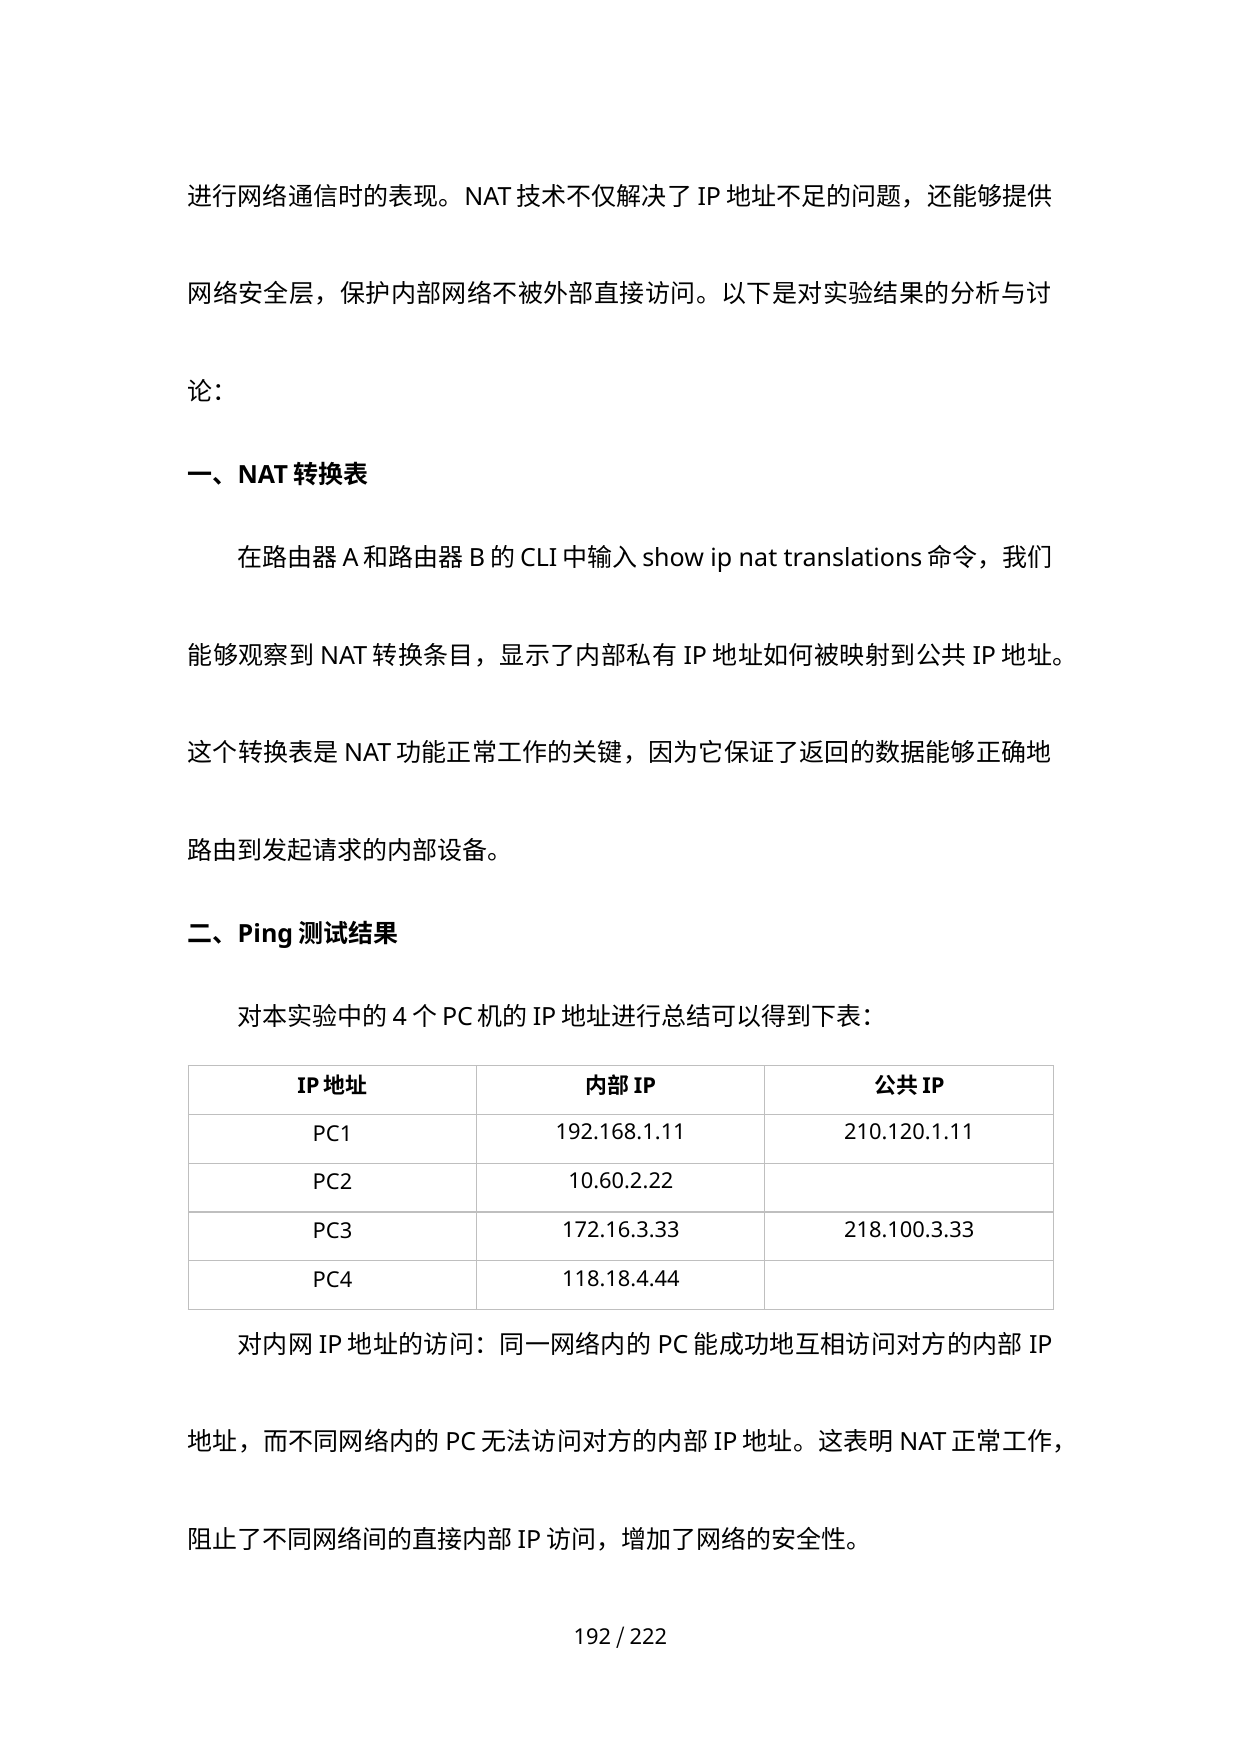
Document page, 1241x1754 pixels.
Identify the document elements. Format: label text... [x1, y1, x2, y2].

table_header 内部IP [477, 1066, 764, 1114]
table_cell PC1 [189, 1115, 476, 1163]
table_cell 118.18.4.44 [477, 1261, 764, 1309]
table_cell PC4 [189, 1261, 476, 1309]
text 在路由器A和路由器B的CLI中输入show ip nat translations命令，我们能够观察到NAT转换条目，显示了内部私有IP地址如何被映射到公共IP地址。这个转换表是NAT功能正常工作的关键，因为它保证了返回的数据能够正确地路由到发起请求的内部设备。 [187, 523, 1053, 881]
table_header IP地址 [189, 1066, 476, 1114]
table_header 公共IP [765, 1066, 1053, 1114]
text 一、NAT转换表 [187, 440, 1053, 505]
text 对内网IP地址的访问：同一网络内的PC能成功地互相访问对方的内部IP地址，而不同网络内的PC无法访问对方的内部IP地址。这表明NAT正常工作，阻止了不同网络间的直接内部IP访问，增加了网络的安全性。 [187, 1310, 1053, 1570]
table_cell 10.60.2.22 [477, 1164, 764, 1211]
text 二、Ping测试结果 [187, 899, 1053, 964]
table_cell PC3 [189, 1213, 476, 1260]
table_cell 210.120.1.11 [765, 1115, 1053, 1163]
table_cell PC2 [189, 1164, 476, 1211]
table_cell [765, 1261, 1053, 1309]
table_cell 192.168.1.11 [477, 1115, 764, 1163]
table_cell 218.100.3.33 [765, 1213, 1053, 1260]
table_cell 172.16.3.33 [477, 1213, 764, 1260]
table_cell [765, 1164, 1053, 1211]
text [187, 162, 1053, 422]
text 对本实验中的4个PC机的IP地址进行总结可以得到下表： [187, 982, 1053, 1047]
